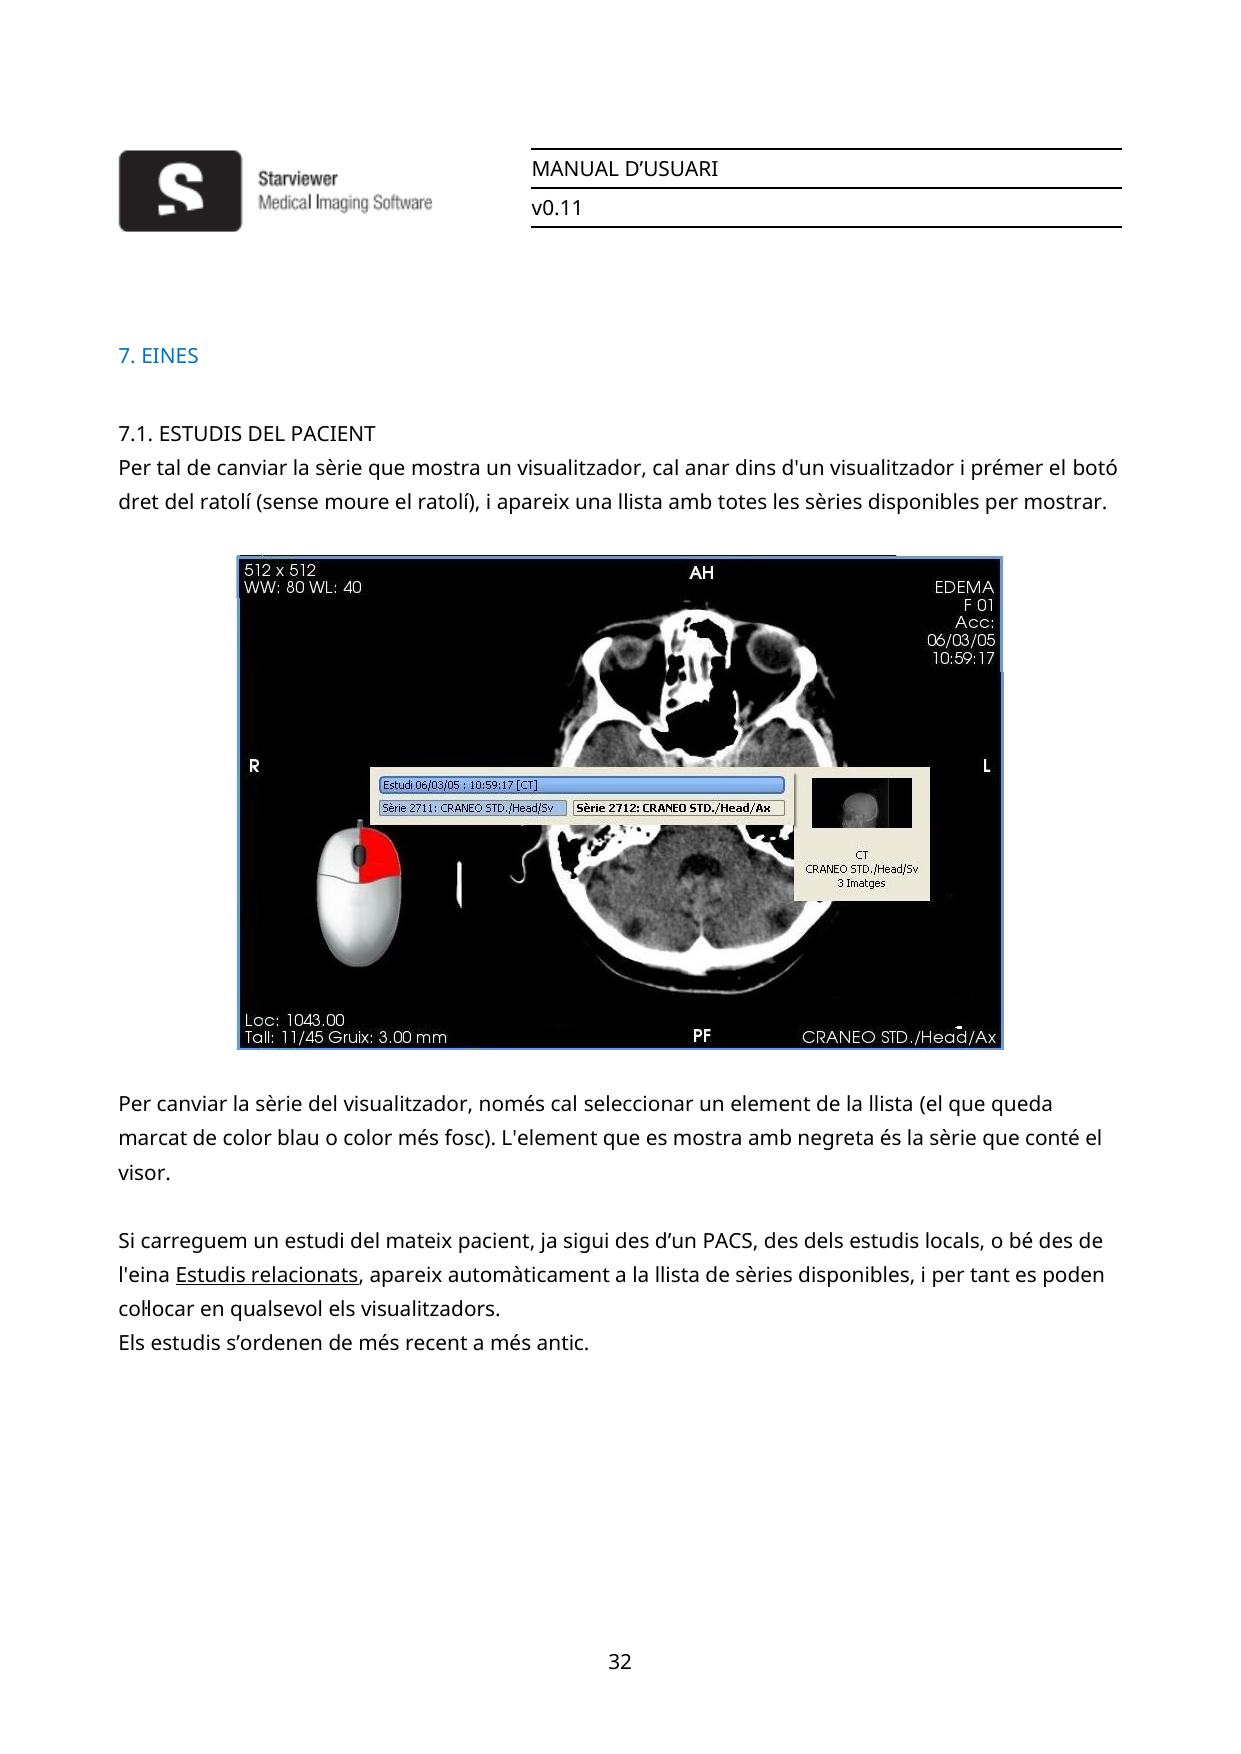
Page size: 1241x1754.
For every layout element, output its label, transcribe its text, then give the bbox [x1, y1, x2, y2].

picture [236, 555, 1005, 1050]
subtitle Eines [118, 341, 1122, 370]
text Per canviar la sèrie del visualitzador, només cal seleccionar un element de la llista (el que queda marcat de color blau o color més fosc). L'element que es mostra amb negreta és la sèrie que conté el visor. [118, 1089, 1122, 1186]
text Si carreguem un estudi del mateix pacient, ja sigui des d’un PACS, des dels estudis locals, o bé des de l'eina Estudis relacionats, apareix automàticament a la llista de sèries disponibles, i per tant es poden col·locar en qualsevol els visualitzadors. [118, 1226, 1122, 1322]
text Per tal de canviar la sèrie que mostra un visualitzador, cal anar dins d'un visualitzador i prémer el botó dret del ratolí (sense moure el ratolí), i apareix una llista amb totes les sèries disponibles per mostrar. [118, 453, 1122, 516]
subtitle Estudis del pacient [118, 419, 1122, 448]
text Els estudis s’ordenen de més recent a més antic. [118, 1328, 1122, 1356]
